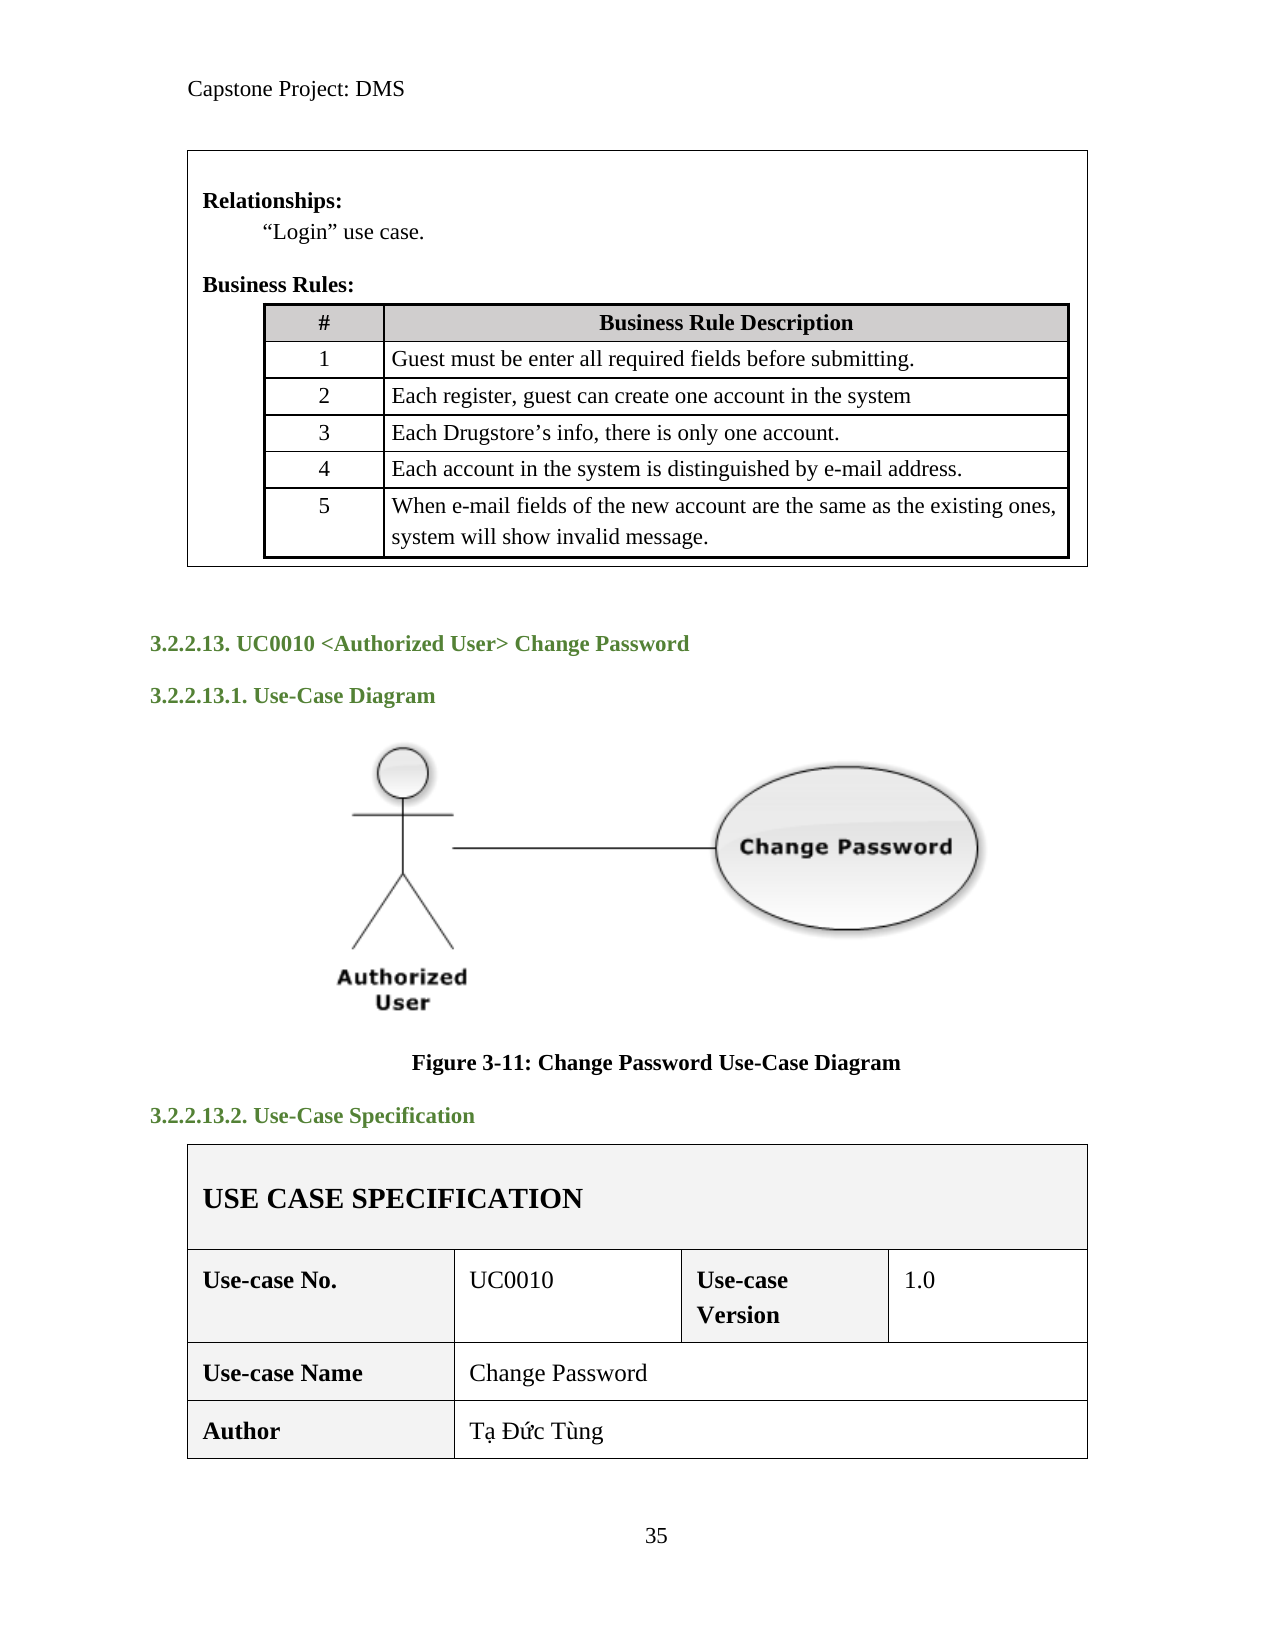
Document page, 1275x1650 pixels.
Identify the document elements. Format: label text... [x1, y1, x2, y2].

table_cell Use-case Version [682, 1250, 888, 1342]
table_cell Tạ Đức Tùng [455, 1401, 1087, 1458]
table_cell Use-case Name [188, 1343, 454, 1400]
table_cell 1.0 [889, 1250, 1087, 1342]
subtitle Use-Case Diagram [150, 682, 1125, 709]
subtitle UC0010 <Authorized User> Change Password [150, 630, 1125, 656]
table_cell Use-case No. [188, 1250, 454, 1342]
table_cell Change Password [455, 1343, 1087, 1400]
picture [311, 724, 1002, 1034]
text Figure 3-11: Change Password Use-Case Diagram [187, 1049, 1125, 1076]
table_cell UC0010 [455, 1250, 681, 1342]
table_cell Author [188, 1401, 454, 1458]
table_header USE CASE SPECIFICATION [188, 1145, 1087, 1249]
subtitle Use-Case Specification [150, 1102, 1125, 1128]
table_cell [188, 151, 1087, 566]
